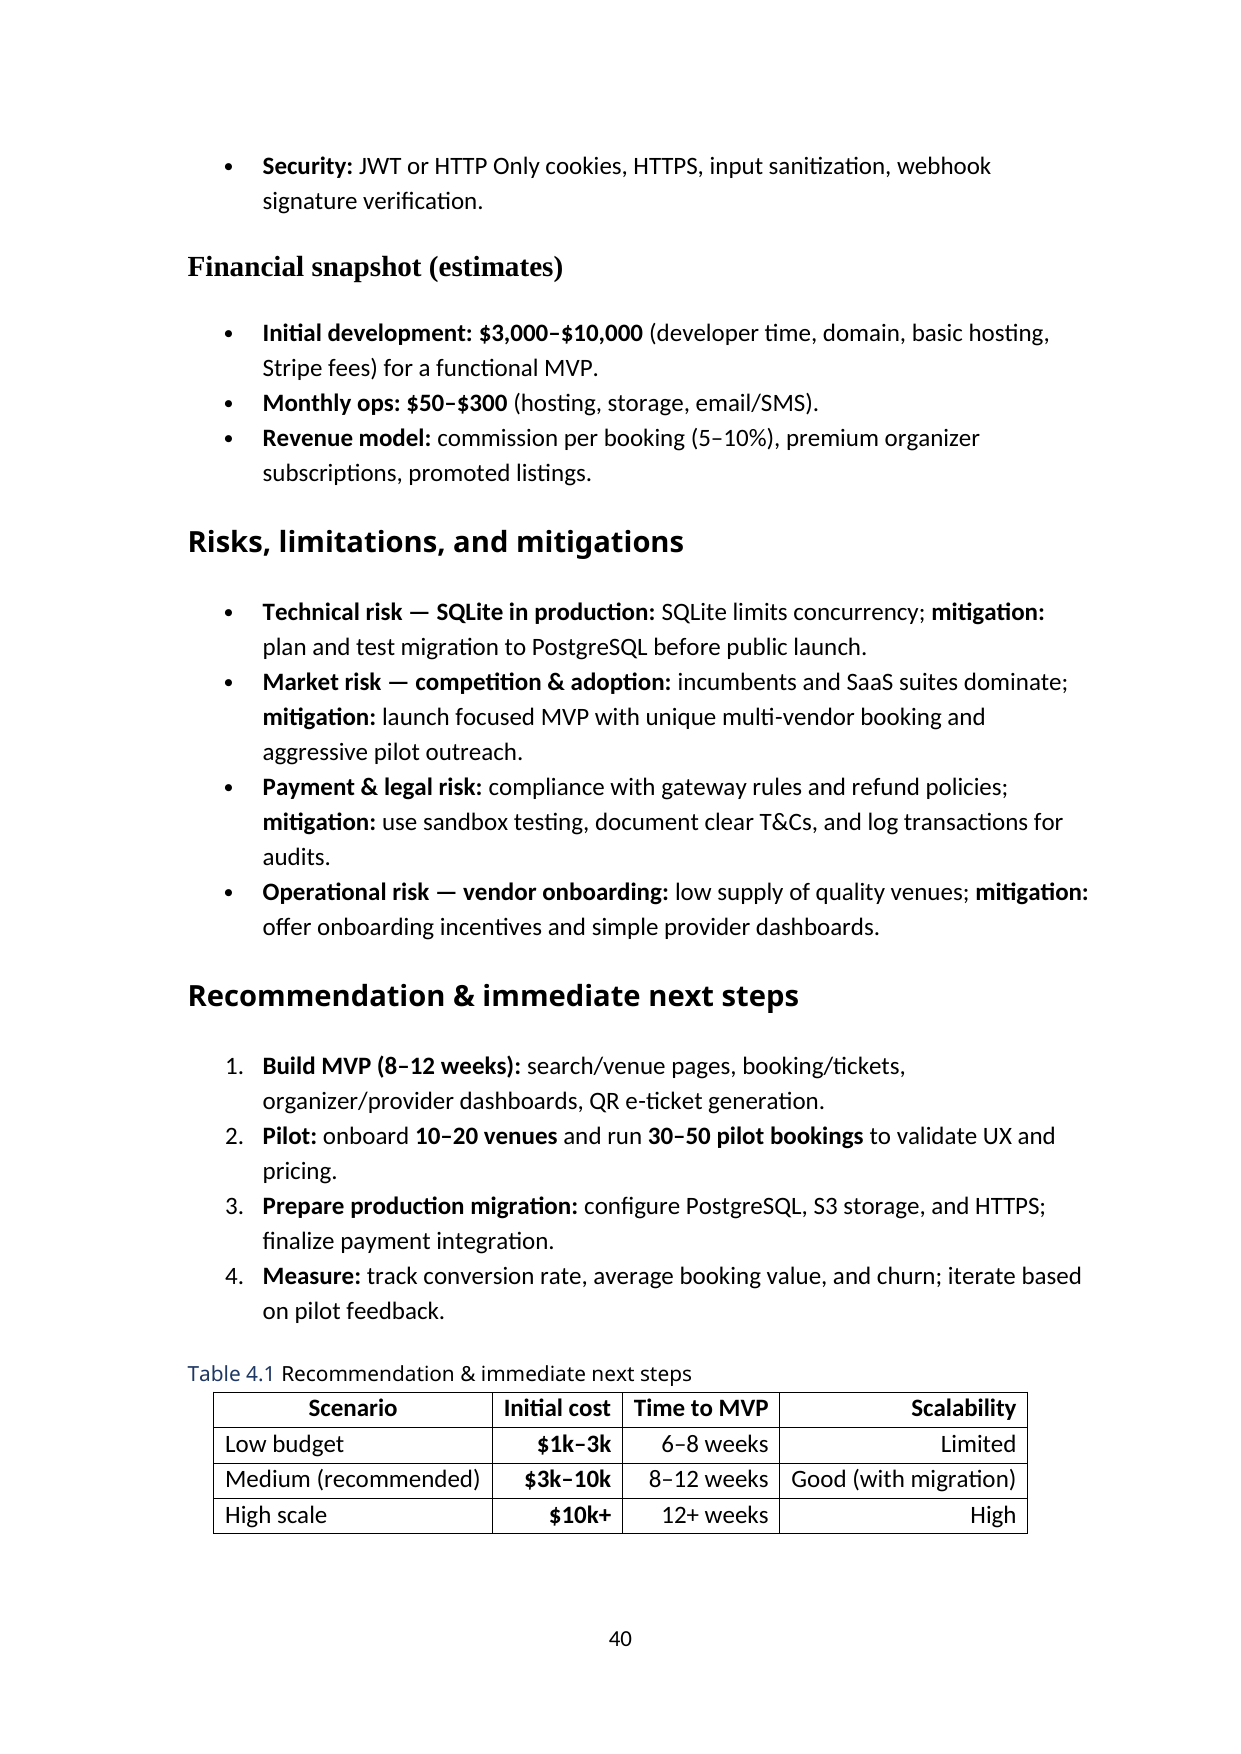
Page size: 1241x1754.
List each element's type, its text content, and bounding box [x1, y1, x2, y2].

list Security: JWT or HTTP Only cookies, HTTPS, input sanitization, webhook signature verification. [225, 150, 1090, 216]
table_cell $10k+ [493, 1499, 622, 1533]
table_header Initial cost [493, 1393, 622, 1427]
text Financial snapshot (estimates) [187, 249, 1090, 283]
table_cell $3k–10k [493, 1464, 622, 1498]
table_header Scalability [780, 1393, 1027, 1427]
list Pilot: onboard 10–20 venues and run 30–50 pilot bookings to validate UX and pricing. [225, 1120, 1090, 1185]
table_cell Limited [780, 1428, 1027, 1462]
table_header Time to MVP [623, 1393, 779, 1427]
table_cell $1k–3k [493, 1428, 622, 1462]
table_cell 8–12 weeks [623, 1464, 779, 1498]
list Revenue model: commission per booking (5–10%), premium organizer subscriptions, promoted listings. [225, 422, 1090, 487]
table_cell High [780, 1499, 1027, 1533]
list Monthly ops: $50–$300 (hosting, storage, email/SMS). [225, 387, 1090, 417]
list Initial development: $3,000–$10,000 (developer time, domain, basic hosting, Stripe fees) for a functional MVP. [225, 317, 1090, 382]
subtitle Recommendation & immediate next steps [187, 975, 1090, 1015]
table_cell 12+ weeks [623, 1499, 779, 1533]
table_cell Low budget [214, 1428, 492, 1462]
table_cell Good (with migration) [780, 1464, 1027, 1498]
table_cell High scale [214, 1499, 492, 1533]
list Market risk — competition & adoption: incumbents and SaaS suites dominate; mitigation: launch focused MVP with unique multi-vendor booking and aggressive pilot outreach. [225, 666, 1090, 766]
list Technical risk — SQLite in production: SQLite limits concurrency; mitigation: plan and test migration to PostgreSQL before public launch. [225, 596, 1090, 661]
table_cell 6–8 weeks [623, 1428, 779, 1462]
list Operational risk — vendor onboarding: low supply of quality venues; mitigation: offer onboarding incentives and simple provider dashboards. [225, 876, 1090, 941]
list Build MVP (8–12 weeks): search/venue pages, booking/tickets, organizer/provider dashboards, QR e-ticket generation. [225, 1050, 1090, 1115]
table_header Scenario [214, 1393, 492, 1427]
list Measure: track conversion rate, average booking value, and churn; iterate based on pilot feedback. [225, 1260, 1090, 1325]
table_cell Medium (recommended) [214, 1464, 492, 1498]
subtitle Risks, limitations, and mitigations [187, 521, 1090, 561]
list Prepare production migration: configure PostgreSQL, S3 storage, and HTTPS; finalize payment integration. [225, 1190, 1090, 1255]
subtitle Table 4.1 Recommendation & immediate next steps [187, 1359, 1090, 1387]
list Payment & legal risk: compliance with gateway rules and refund policies; mitigation: use sandbox testing, document clear T&Cs, and log transactions for audits. [225, 771, 1090, 871]
